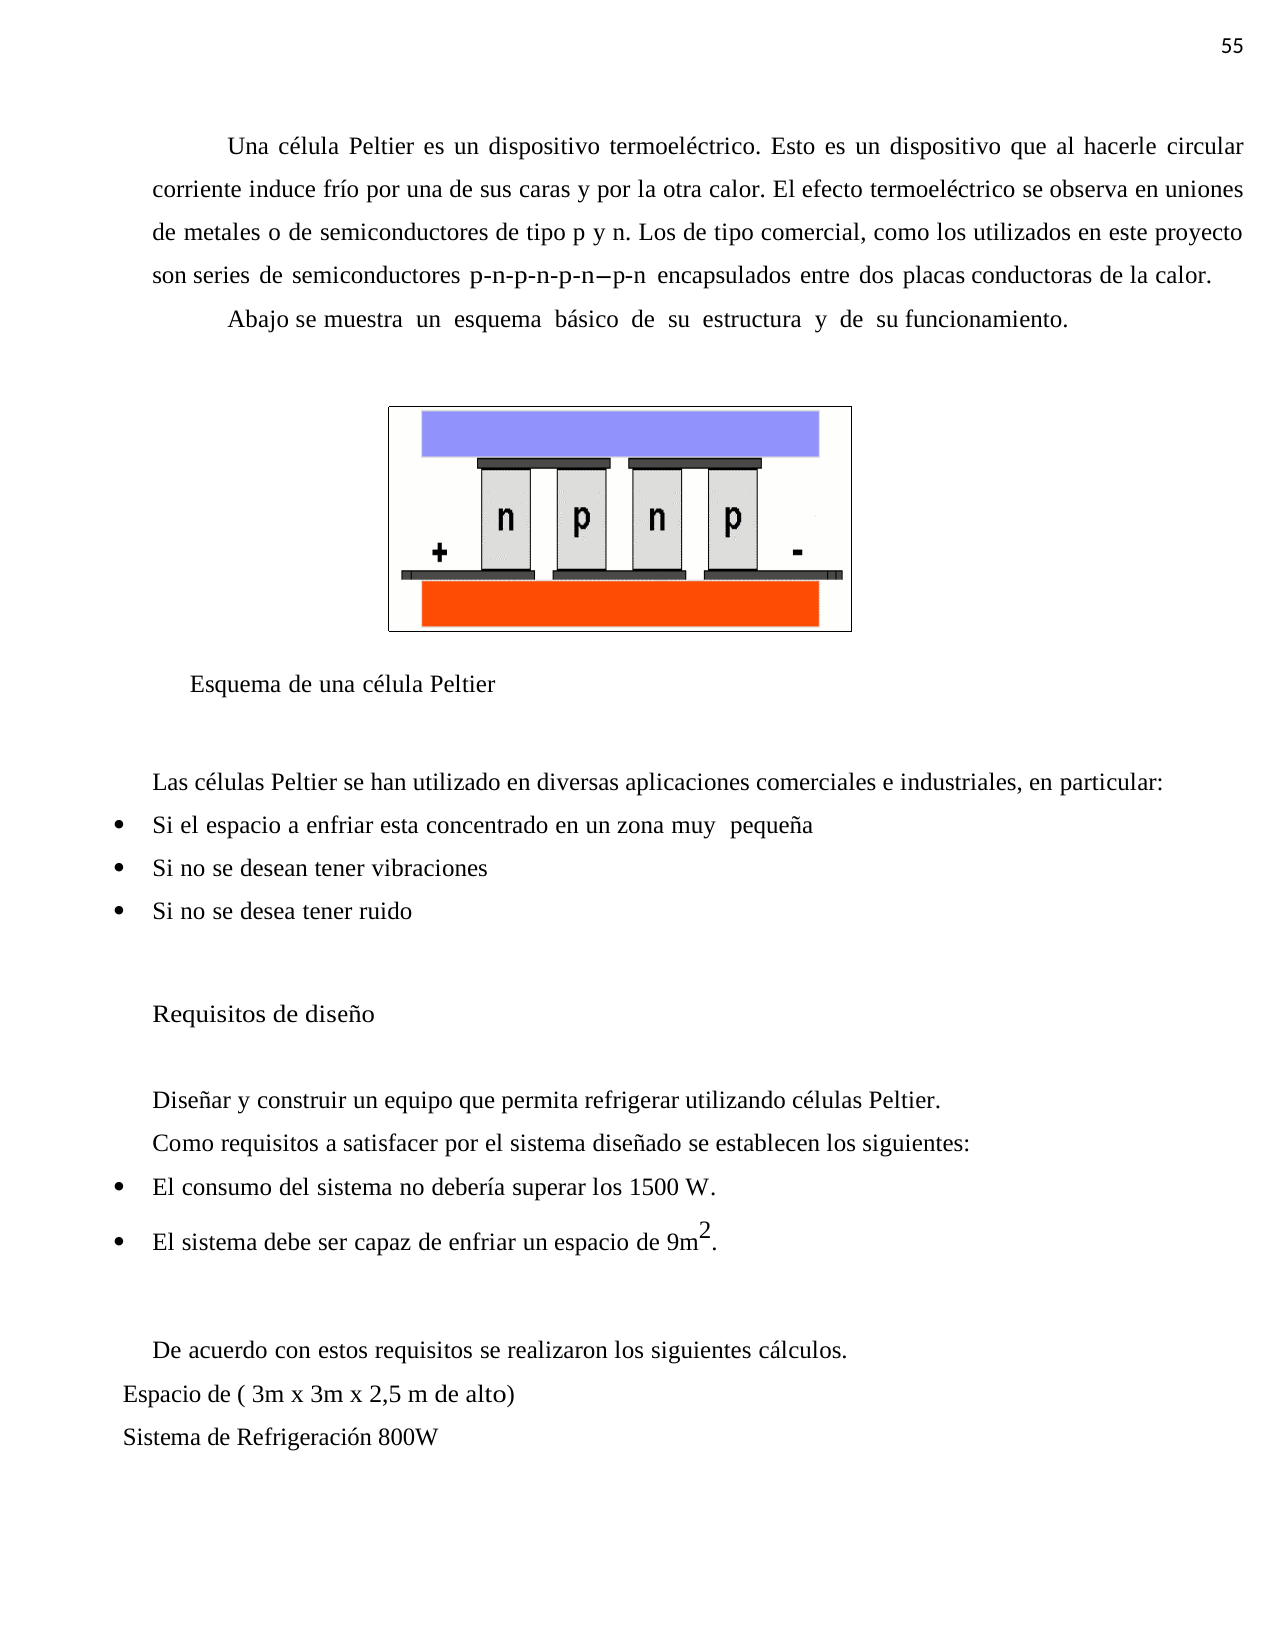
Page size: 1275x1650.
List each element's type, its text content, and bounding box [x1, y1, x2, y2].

list El sistema debe ser capaz de enfriar un espacio de 9m2. [114, 1215, 1244, 1256]
picture [389, 407, 851, 631]
list Sistema de Refrigeración 800W [123, 1422, 1244, 1451]
text Diseñar y construir un equipo que permita refrigerar utilizando células Peltier. [152, 1085, 1244, 1114]
text Esquema de una célula Peltier [152, 669, 1244, 697]
text Abajo se muestra un esquema básico de su estructura y de su funcionamiento. [152, 304, 1244, 332]
text Las células Peltier se han utilizado en diversas aplicaciones comerciales e industriales, en particular: [152, 767, 1244, 796]
list El consumo del sistema no debería superar los 1500 W. [114, 1172, 1244, 1200]
text Una célula Peltier es un dispositivo termoeléctrico. Esto es un dispositivo que al hacerle circular corriente induce frío por una de sus caras y por la otra calor. El efecto termoeléctrico se observa en uniones de metales o de semiconductores de tipo p y n. Los de tipo comercial, como los utilizados en este proyecto son series de semiconductores p-n-p-n-p-n-p-n encapsulados entre dos placas conductoras de la calor. [152, 131, 1244, 289]
text De acuerdo con estos requisitos se realizaron los siguientes cálculos. [152, 1336, 1244, 1364]
text Como requisitos a satisfacer por el sistema diseñado se establecen los siguientes: [152, 1128, 1244, 1157]
list Si no se desea tener ruido [114, 896, 1244, 925]
list Si no se desean tener vibraciones [114, 853, 1244, 882]
list Si el espacio a enfriar esta concentrado en un zona muy pequeña [114, 810, 1244, 839]
list Espacio de ( 3m x 3m x 2,5 m de alto) [123, 1379, 1244, 1407]
text Requisitos de diseño [152, 999, 1244, 1028]
